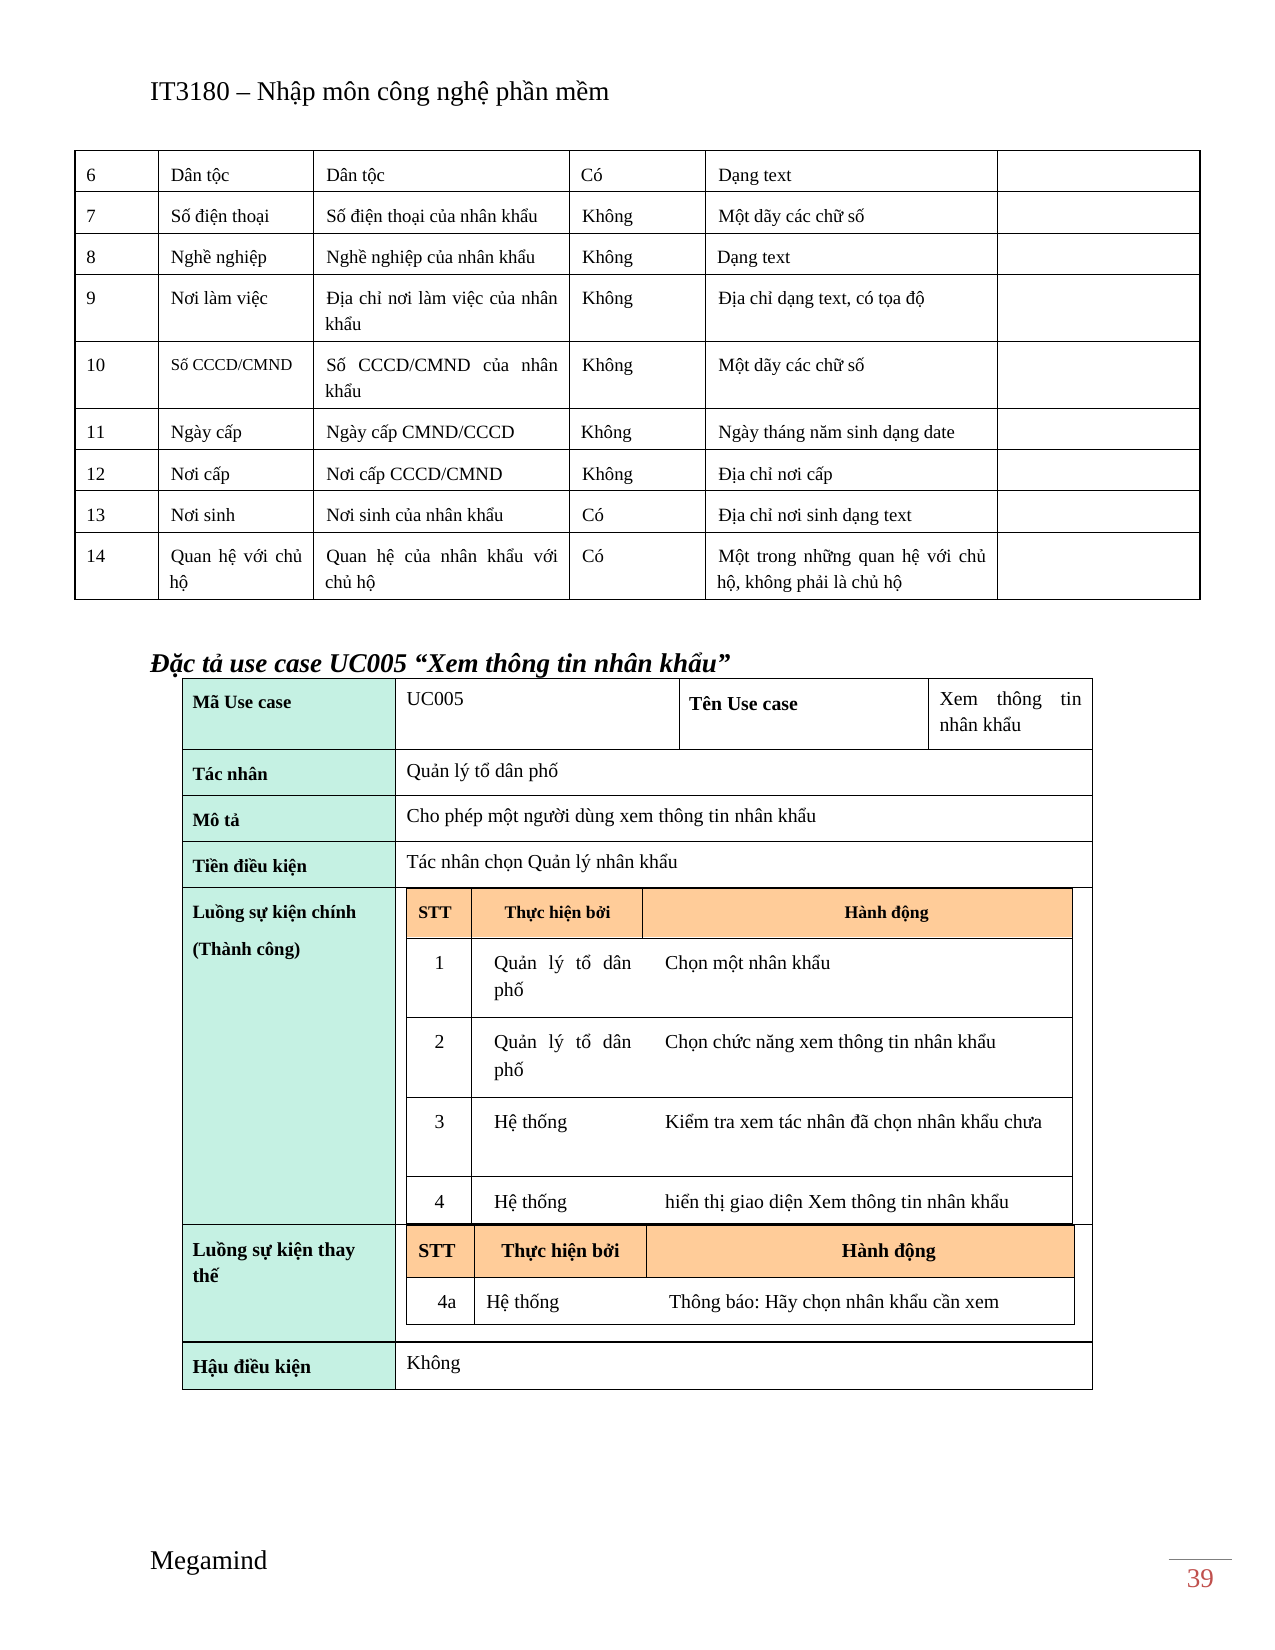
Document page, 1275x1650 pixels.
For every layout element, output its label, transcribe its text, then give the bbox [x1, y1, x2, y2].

table_cell Luồng sự kiện thay thế [183, 1225, 395, 1341]
table_cell Nơi sinh của nhân khẩu [314, 491, 569, 532]
table_cell Tác nhân chọn Quản lý nhân khẩu [396, 842, 1092, 887]
table_cell Không [570, 450, 705, 490]
table_cell Dân tộc [159, 151, 313, 191]
table_cell Không [570, 275, 705, 341]
table_cell [998, 450, 1199, 490]
table_cell Nghề nghiệp của nhân khẩu [314, 234, 569, 274]
table_cell [396, 888, 406, 1224]
table_header UC005 [396, 679, 679, 749]
table_cell [998, 409, 1199, 449]
table_cell [407, 939, 471, 1017]
table_cell Quan hệ với chủ hộ [159, 533, 313, 599]
table_cell Địa chỉ nơi sinh dạng text [706, 491, 997, 532]
table_cell [472, 1098, 1072, 1176]
table_header Mã Use case [183, 679, 395, 749]
table_cell Dạng text [706, 234, 997, 274]
table_cell Nơi làm việc [159, 275, 313, 341]
table_cell Một dãy các chữ số [706, 342, 997, 408]
table_cell Không [570, 409, 705, 449]
table_cell [407, 1098, 471, 1176]
table_cell Nơi cấp [159, 450, 313, 490]
table_cell Không [570, 234, 705, 274]
table_cell Địa chỉ dạng text, có tọa độ [706, 275, 997, 341]
table_cell [998, 342, 1199, 408]
table_cell Có [570, 151, 705, 191]
table_cell Có [570, 491, 705, 532]
table_cell [407, 1177, 471, 1223]
table_cell Số điện thoại của nhân khẩu [314, 192, 569, 232]
table_cell 11 [76, 409, 158, 449]
table_cell 13 [76, 491, 158, 532]
table_cell Hậu điều kiện [183, 1343, 395, 1389]
table_cell [472, 939, 1072, 1017]
table_cell Tác nhân [183, 750, 395, 795]
table_cell Mô tả [183, 796, 395, 841]
table_cell [998, 234, 1199, 274]
table_cell Không [570, 342, 705, 408]
table_cell Dạng text [706, 151, 997, 191]
table_cell [998, 275, 1199, 341]
table_cell Luồng sự kiện chính (Thành công) [183, 888, 395, 1224]
table_cell Quản lý tổ dân phố [396, 750, 1092, 795]
table_cell Ngày cấp CMND/CCCD [314, 409, 569, 449]
table_cell Một trong những quan hệ với chủ hộ, không phải là chủ hộ [706, 533, 997, 599]
table_cell Có [570, 533, 705, 599]
table_header Tên Use case [680, 679, 928, 749]
table_cell 7 [76, 192, 158, 232]
table_header Xem thông tin nhân khẩu [929, 679, 1092, 749]
table_cell Nơi cấp CCCD/CMND [314, 450, 569, 490]
table_cell [1073, 888, 1092, 1224]
table_cell Không [396, 1343, 1092, 1389]
table_cell 12 [76, 450, 158, 490]
table_cell Số CCCD/CMND của nhân khẩu [314, 342, 569, 408]
table_cell Không [570, 192, 705, 232]
table_cell Địa chỉ nơi cấp [706, 450, 997, 490]
text Đặc tả use case UC005 “Xem thông tin nhân khẩu” [150, 647, 1125, 678]
table_cell [472, 1018, 1072, 1097]
table_cell Tiền điều kiện [183, 842, 395, 887]
table_cell 14 [76, 533, 158, 599]
table_cell 8 [76, 234, 158, 274]
table_cell [998, 192, 1199, 232]
table_cell Nghề nghiệp [159, 234, 313, 274]
table_cell 6 [76, 151, 158, 191]
table_cell 9 [76, 275, 158, 341]
table_cell Dân tộc [314, 151, 569, 191]
table_cell [998, 533, 1199, 599]
table_cell Ngày cấp [159, 409, 313, 449]
table_cell Một dãy các chữ số [706, 192, 997, 232]
table_cell Số điện thoại [159, 192, 313, 232]
table_cell [472, 1177, 1072, 1223]
table_cell Nơi sinh [159, 491, 313, 532]
table_cell Quan hệ của nhân khẩu với chủ hộ [314, 533, 569, 599]
table_cell [998, 491, 1199, 532]
table_cell [407, 1018, 471, 1097]
table_cell 10 [76, 342, 158, 408]
table_cell [396, 1225, 1092, 1341]
table_cell Địa chỉ nơi làm việc của nhân khẩu [314, 275, 569, 341]
table_cell Số CCCD/CMND [159, 342, 313, 408]
table_cell Ngày tháng năm sinh dạng date [706, 409, 997, 449]
table_cell [998, 151, 1199, 191]
table_cell Cho phép một người dùng xem thông tin nhân khẩu [396, 796, 1092, 841]
